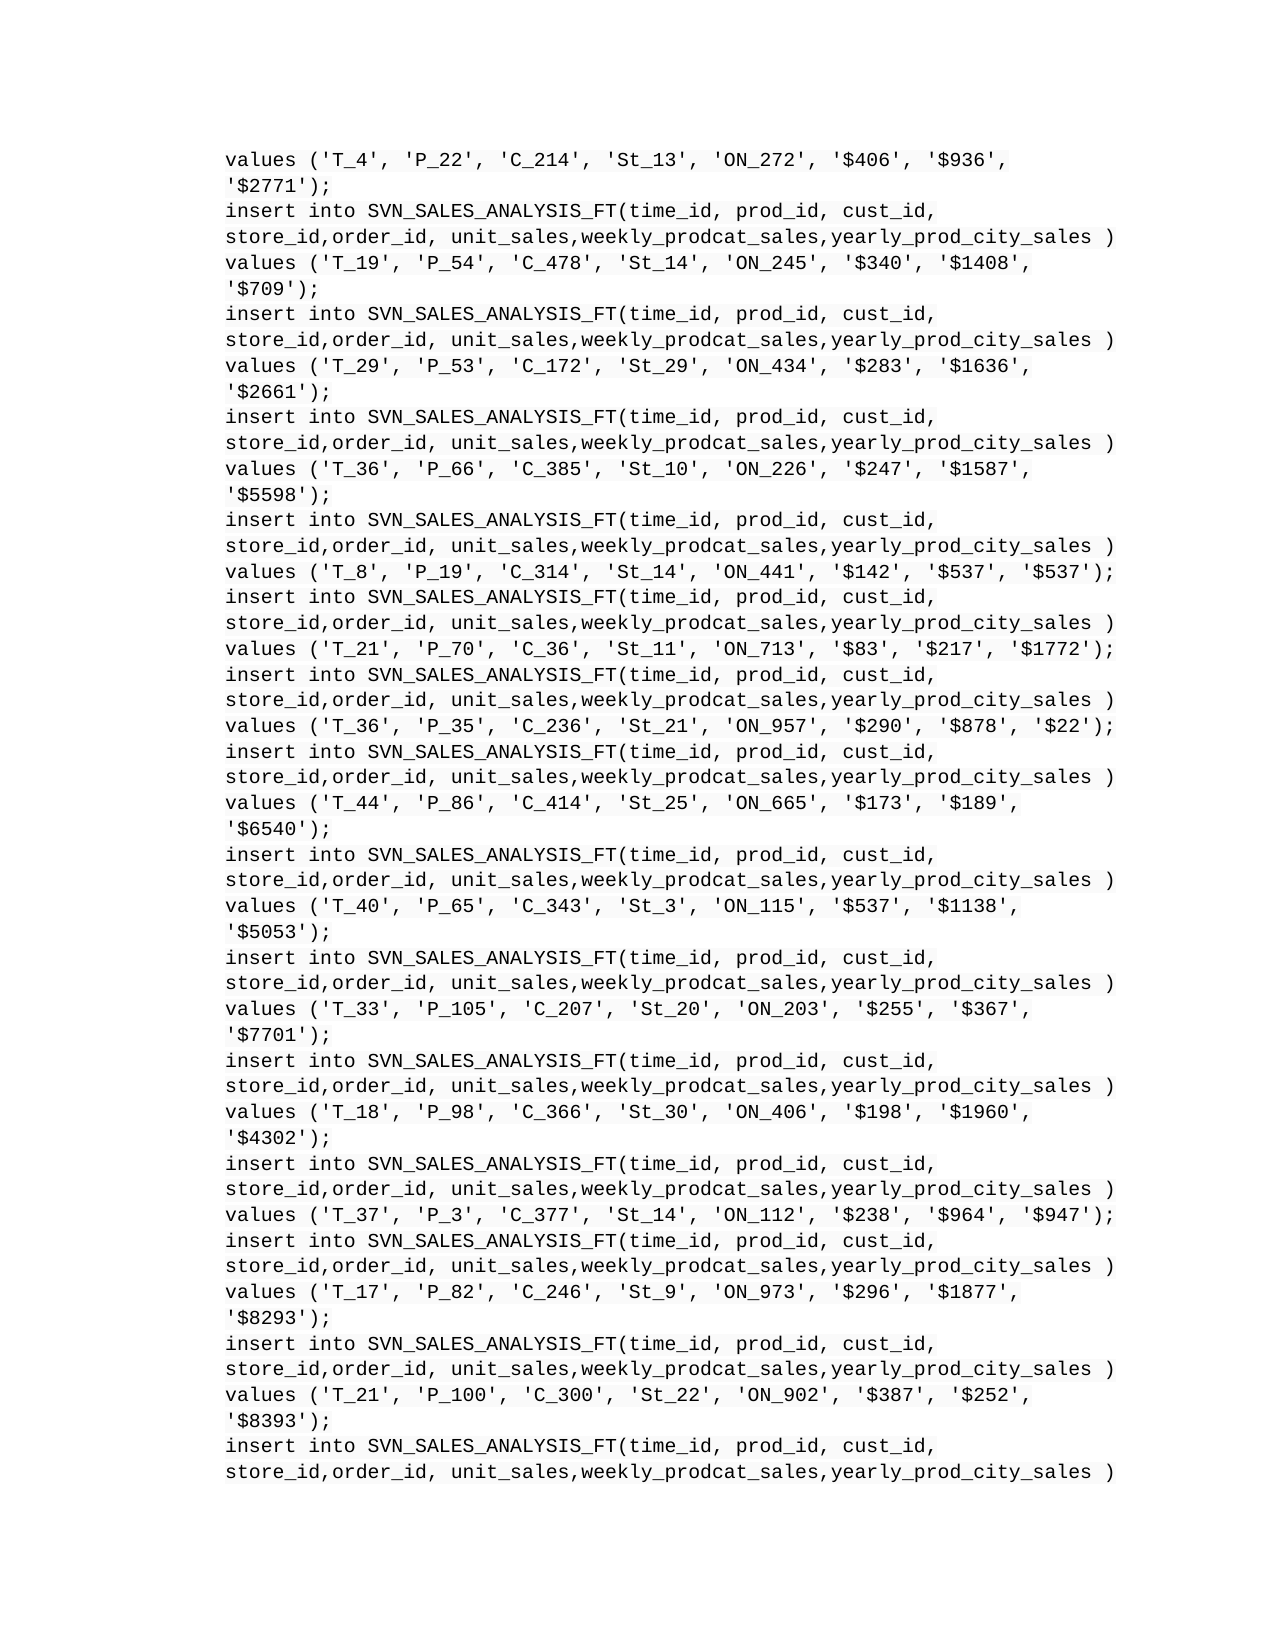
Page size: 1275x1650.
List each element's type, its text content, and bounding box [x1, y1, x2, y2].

text insert into SVN_SALES_ANALYSIS_FT(time_id, prod_id, cust_id, store_id,order_id, unit_sales,weekly_prodcat_sales,yearly_prod_city_sales ) values ('T_36', 'P_66', 'C_385', 'St_10', 'ON_226', '$247', '$1587', '$5598'); [225, 407, 1125, 507]
text insert into SVN_SALES_ANALYSIS_FT(time_id, prod_id, cust_id, store_id,order_id, unit_sales,weekly_prodcat_sales,yearly_prod_city_sales ) values ('T_40', 'P_65', 'C_343', 'St_3', 'ON_115', '$537', '$1138', '$5053'); [225, 845, 1125, 944]
text insert into SVN_SALES_ANALYSIS_FT(time_id, prod_id, cust_id, store_id,order_id, unit_sales,weekly_prodcat_sales,yearly_prod_city_sales ) values ('T_21', 'P_70', 'C_36', 'St_11', 'ON_713', '$83', '$217', '$1772'); [225, 587, 1125, 661]
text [225, 1436, 1125, 1484]
text insert into SVN_SALES_ANALYSIS_FT(time_id, prod_id, cust_id, store_id,order_id, unit_sales,weekly_prodcat_sales,yearly_prod_city_sales ) values ('T_44', 'P_86', 'C_414', 'St_25', 'ON_665', '$173', '$189', '$6540'); [225, 742, 1125, 841]
text insert into SVN_SALES_ANALYSIS_FT(time_id, prod_id, cust_id, store_id,order_id, unit_sales,weekly_prodcat_sales,yearly_prod_city_sales ) values ('T_17', 'P_82', 'C_246', 'St_9', 'ON_973', '$296', '$1877', '$8293'); [225, 1231, 1125, 1330]
text insert into SVN_SALES_ANALYSIS_FT(time_id, prod_id, cust_id, store_id,order_id, unit_sales,weekly_prodcat_sales,yearly_prod_city_sales ) values ('T_8', 'P_19', 'C_314', 'St_14', 'ON_441', '$142', '$537', '$537'); [225, 510, 1125, 584]
text insert into SVN_SALES_ANALYSIS_FT(time_id, prod_id, cust_id, store_id,order_id, unit_sales,weekly_prodcat_sales,yearly_prod_city_sales ) values ('T_18', 'P_98', 'C_366', 'St_30', 'ON_406', '$198', '$1960', '$4302'); [225, 1051, 1125, 1150]
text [225, 150, 1125, 198]
text insert into SVN_SALES_ANALYSIS_FT(time_id, prod_id, cust_id, store_id,order_id, unit_sales,weekly_prodcat_sales,yearly_prod_city_sales ) values ('T_36', 'P_35', 'C_236', 'St_21', 'ON_957', '$290', '$878', '$22'); [225, 664, 1125, 738]
text insert into SVN_SALES_ANALYSIS_FT(time_id, prod_id, cust_id, store_id,order_id, unit_sales,weekly_prodcat_sales,yearly_prod_city_sales ) values ('T_29', 'P_53', 'C_172', 'St_29', 'ON_434', '$283', '$1636', '$2661'); [225, 304, 1125, 404]
text insert into SVN_SALES_ANALYSIS_FT(time_id, prod_id, cust_id, store_id,order_id, unit_sales,weekly_prodcat_sales,yearly_prod_city_sales ) values ('T_37', 'P_3', 'C_377', 'St_14', 'ON_112', '$238', '$964', '$947'); [225, 1153, 1125, 1227]
text insert into SVN_SALES_ANALYSIS_FT(time_id, prod_id, cust_id, store_id,order_id, unit_sales,weekly_prodcat_sales,yearly_prod_city_sales ) values ('T_19', 'P_54', 'C_478', 'St_14', 'ON_245', '$340', '$1408', '$709'); [225, 201, 1125, 301]
text insert into SVN_SALES_ANALYSIS_FT(time_id, prod_id, cust_id, store_id,order_id, unit_sales,weekly_prodcat_sales,yearly_prod_city_sales ) values ('T_21', 'P_100', 'C_300', 'St_22', 'ON_902', '$387', '$252', '$8393'); [225, 1333, 1125, 1433]
text insert into SVN_SALES_ANALYSIS_FT(time_id, prod_id, cust_id, store_id,order_id, unit_sales,weekly_prodcat_sales,yearly_prod_city_sales ) values ('T_33', 'P_105', 'C_207', 'St_20', 'ON_203', '$255', '$367', '$7701'); [225, 948, 1125, 1047]
